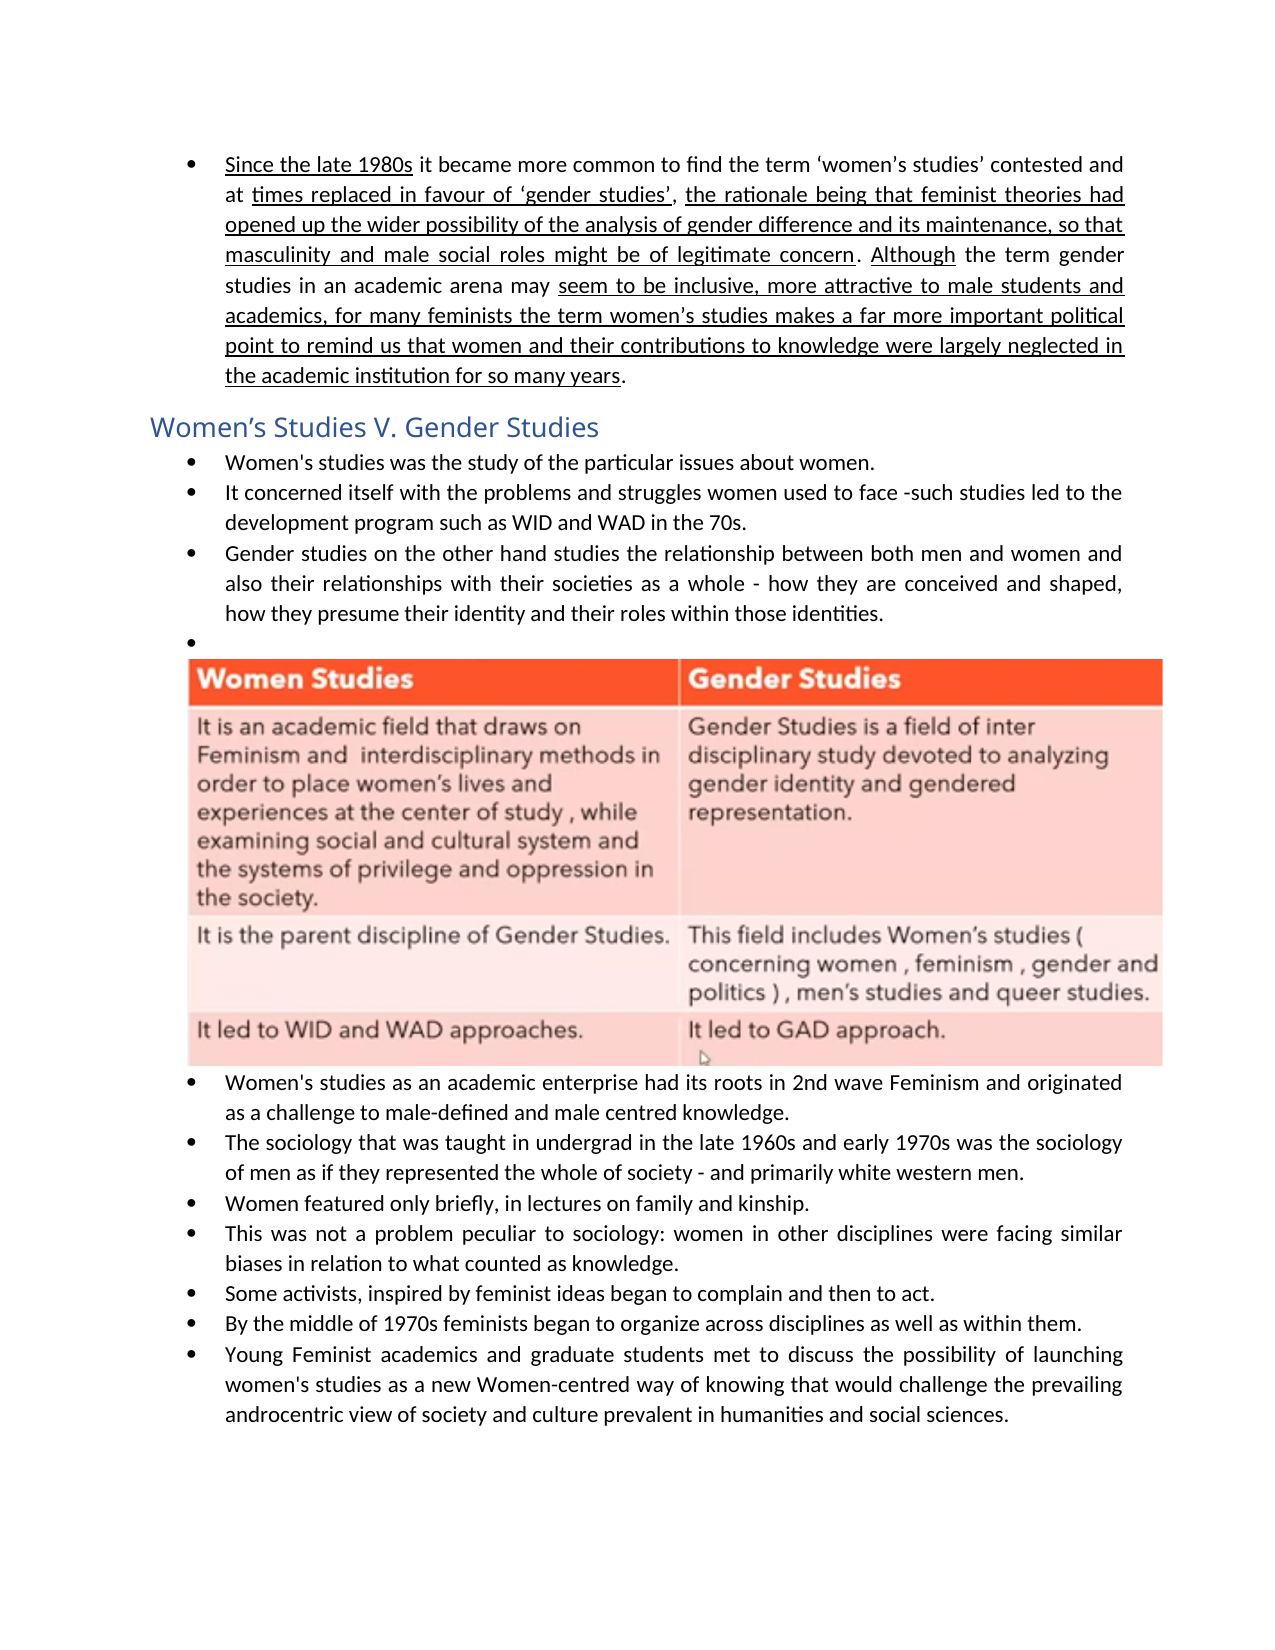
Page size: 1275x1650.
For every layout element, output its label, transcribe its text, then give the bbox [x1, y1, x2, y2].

list Some activists, inspired by feminist ideas began to complain and then to act. [187, 1279, 1125, 1307]
subtitle Women’s Studies V. Gender Studies [150, 408, 1125, 445]
list It concerned itself with the problems and struggles women used to face -such studies led to the development program such as WID and WAD in the 70s. [187, 478, 1125, 537]
list By the middle of 1970s feminists began to organize across disciplines as well as within them. [187, 1309, 1125, 1337]
list Since the late 1980s it became more common to find the term ‘women’s studies’ contested and at times replaced in favour of ‘gender studies’, the rationale being that feminist theories had opened up the wider possibility of the analysis of gender difference and its maintenance, so that masculinity and male social roles might be of legitimate concern. Although the term gender studies in an academic arena may seem to be inclusive, more attractive to male students and academics, for many feminists the term women’s studies makes a far more important political point to remind us that women and their contributions to knowledge were largely neglected in the academic institution for so many years. [187, 150, 1125, 389]
picture [187, 659, 1163, 1066]
list Women featured only briefly, in lectures on family and kinship. [187, 1189, 1125, 1217]
list The sociology that was taught in undergrad in the late 1960s and early 1970s was the sociology of men as if they represented the whole of society - and primarily white western men. [187, 1128, 1125, 1186]
list Women's studies as an academic enterprise had its roots in 2nd wave Feminism and originated as a challenge to male-defined and male centred knowledge. [187, 1068, 1125, 1126]
list Women's studies was the study of the particular issues about women. [187, 448, 1125, 476]
list Young Feminist academics and graduate students met to discuss the possibility of launching women's studies as a new Women-centred way of knowing that would challenge the prevailing androcentric view of society and culture prevalent in humanities and social sciences. [187, 1340, 1125, 1428]
list Gender studies on the other hand studies the relationship between both men and women and also their relationships with their societies as a whole - how they are conceived and shaped, how they presume their identity and their roles within those identities. [187, 539, 1125, 627]
list This was not a problem peculiar to sociology: women in other disciplines were facing similar biases in relation to what counted as knowledge. [187, 1219, 1125, 1277]
